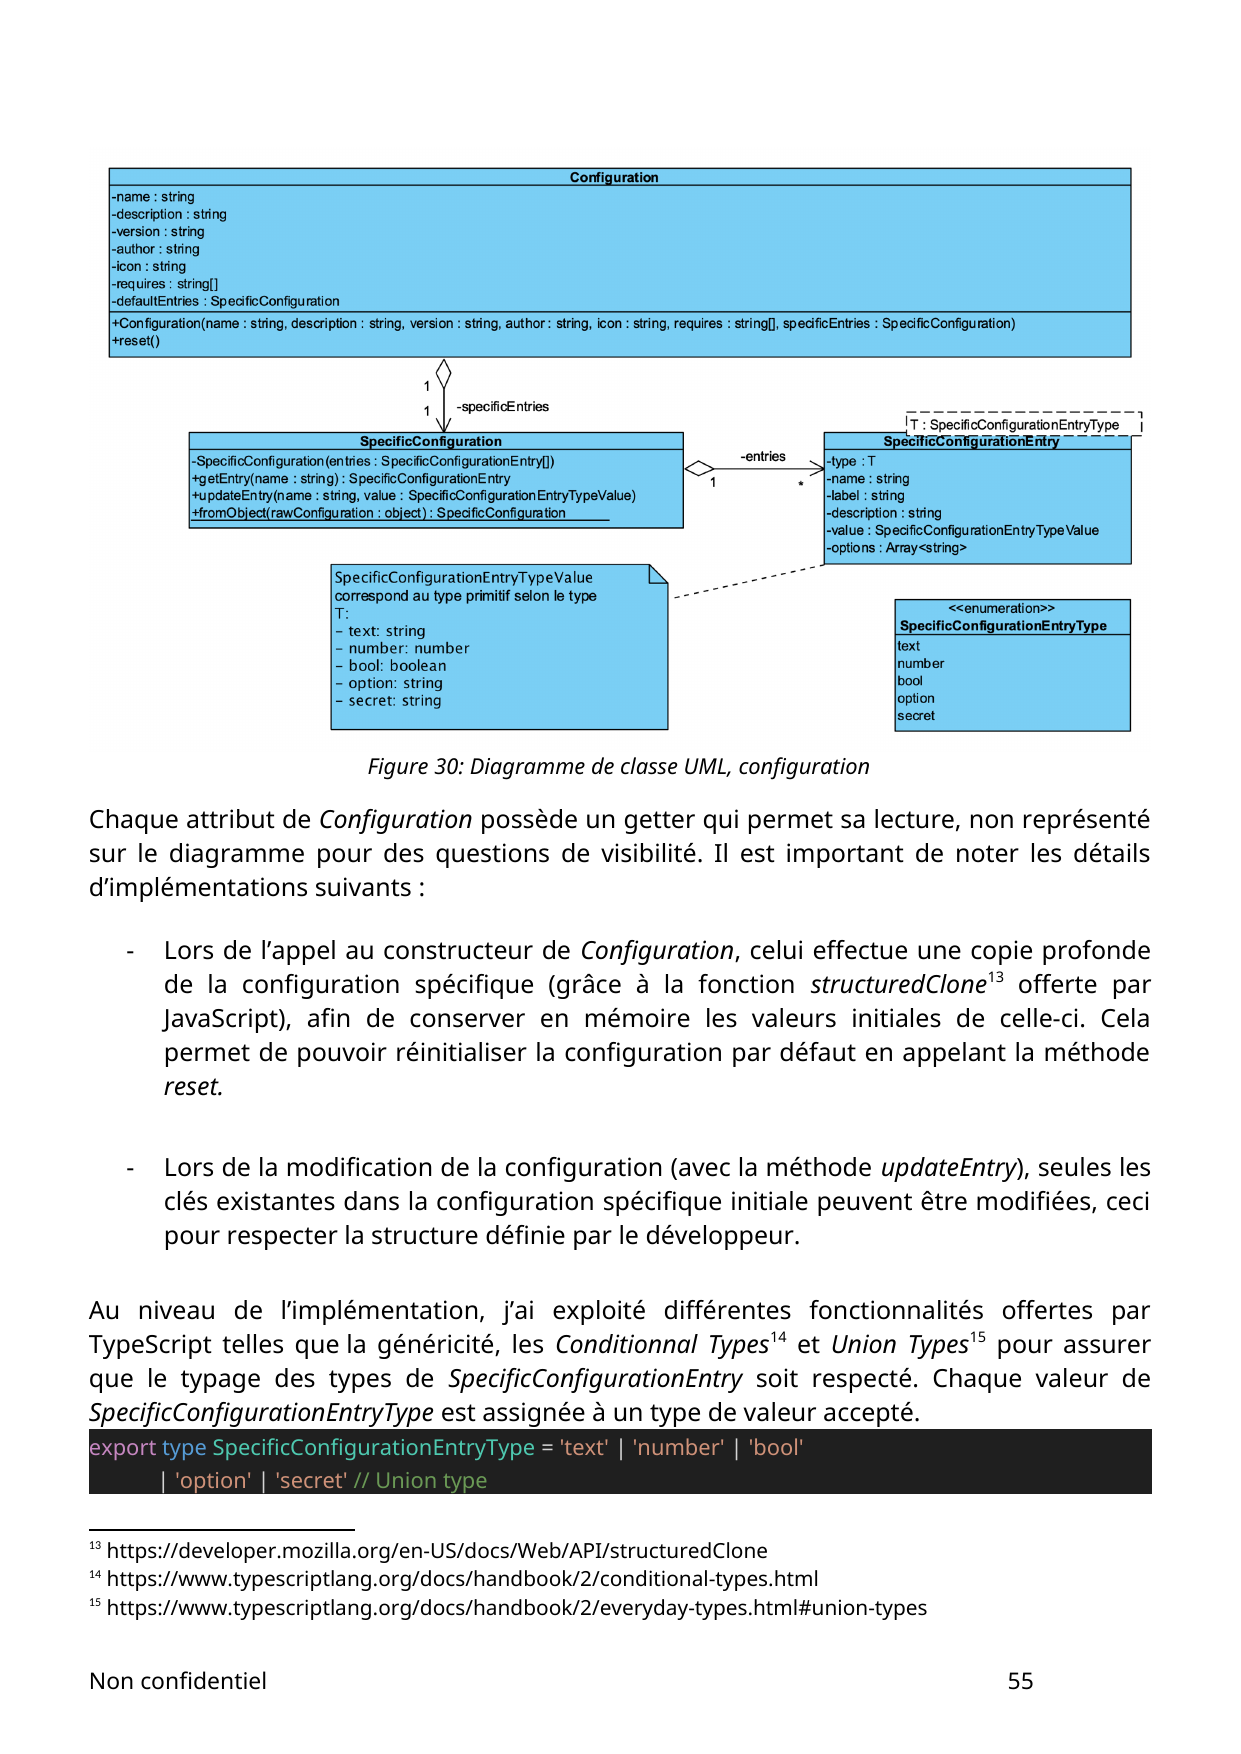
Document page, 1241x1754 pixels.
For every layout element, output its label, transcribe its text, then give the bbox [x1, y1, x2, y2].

text Chaque attribut de Configuration possède un getter qui permet sa lecture, non représenté sur le diagramme pour des questions de visibilité. Il est important de noter les détails d’implémentations suivants : [89, 802, 1152, 904]
text | 'option' | 'secret' // Union type [89, 1462, 1152, 1494]
text export type SpecificConfigurationEntryType = 'text' | 'number' | 'bool' [89, 1429, 1152, 1462]
text Au niveau de l’implémentation, j’ai exploité différentes fonctionnalités offertes par TypeScript telles que la généricité, les Conditionnal Types et Union Types pour assurer que le typage des types de SpecificConfigurationEntry soit respecté. Chaque valeur de SpecificConfigurationEntryType est assignée à un type de valeur accepté. [89, 1293, 1152, 1429]
list Lors de la modification de la configuration (avec la méthode updateEntry), seules les clés existantes dans la configuration spécifique initiale peuvent être modifiées, ceci pour respecter la structure définie par le développeur. [126, 1149, 1152, 1251]
text Figure 30: Diagramme de classe UML, configuration [89, 752, 1152, 781]
picture [88, 147, 1152, 752]
list Lors de l’appel au constructeur de Configuration, celui effectue une copie profonde de la configuration spécifique (grâce à la fonction structuredClone offerte par JavaScript), afin de conserver en mémoire les valeurs initiales de celle-ci. Cela permet de pouvoir réinitialiser la configuration par défaut en appelant la méthode reset. [126, 933, 1152, 1103]
